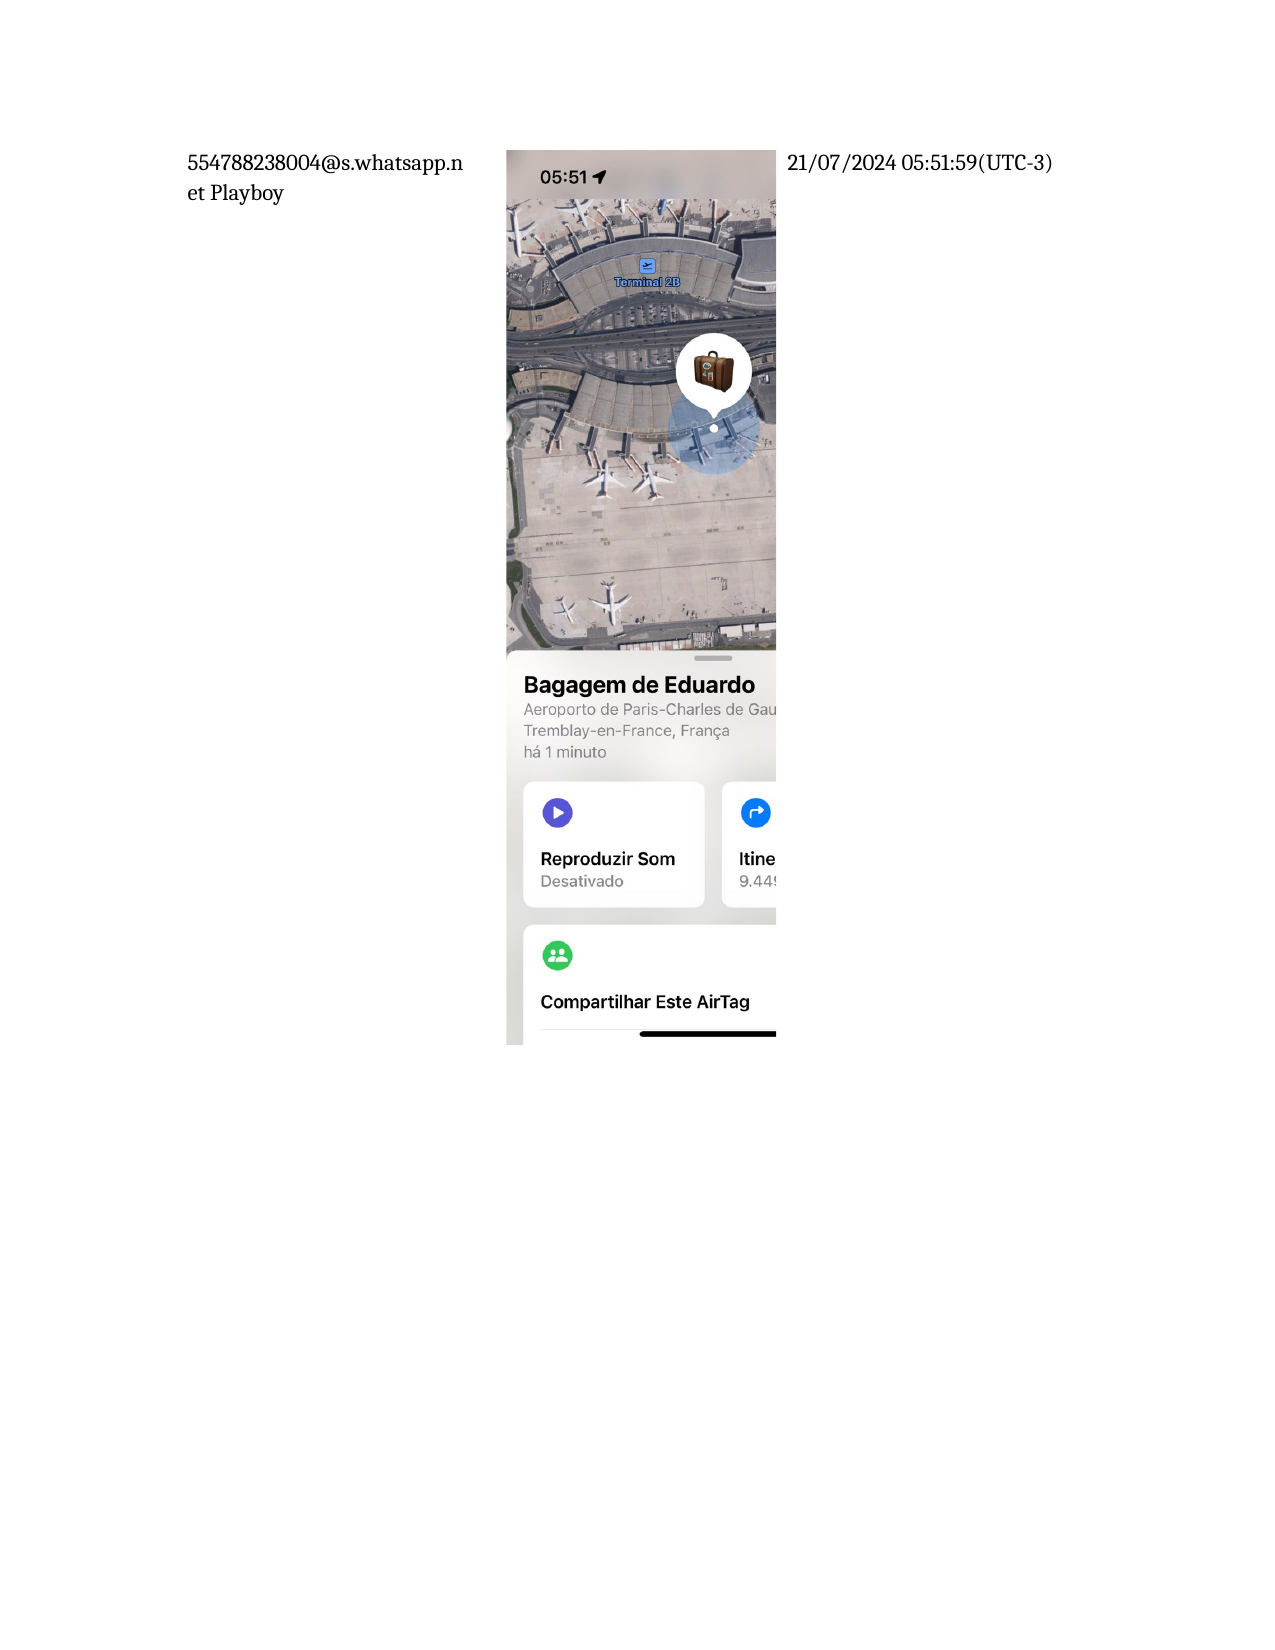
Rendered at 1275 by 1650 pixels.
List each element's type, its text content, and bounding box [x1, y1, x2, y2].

table_cell 554788238004@s.whatsapp.net Playboy [176, 150, 476, 1070]
table_cell 21/07/2024 05:51:59(UTC-3) [776, 150, 1076, 1070]
table_cell [476, 150, 776, 1070]
picture [506, 150, 777, 1045]
